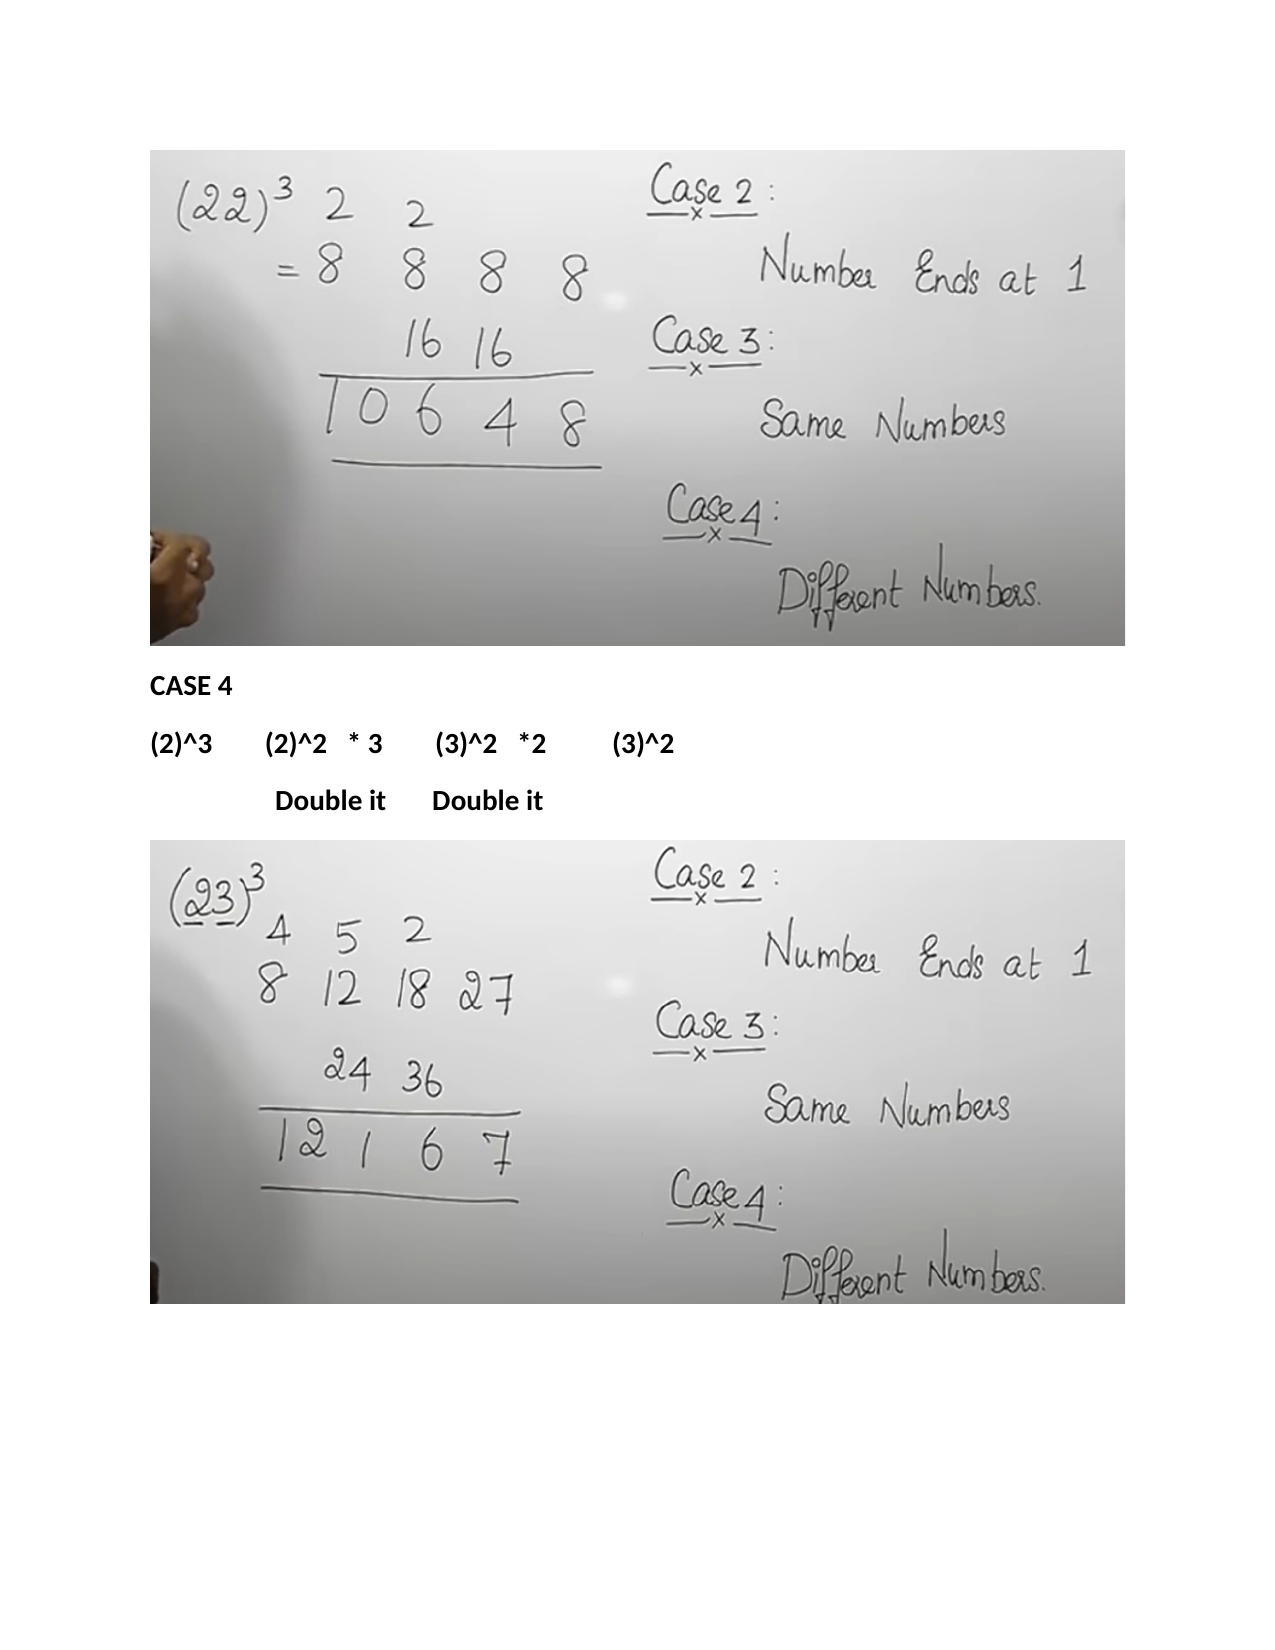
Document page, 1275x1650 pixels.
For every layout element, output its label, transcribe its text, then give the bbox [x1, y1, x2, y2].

text (2)^3 (2)^2 * 3 (3)^2 *2 (3)^2 [150, 725, 1125, 760]
picture [150, 840, 1125, 1304]
text Double it Double it [150, 782, 1125, 818]
text CASE 4 [150, 667, 1125, 703]
picture [150, 150, 1125, 646]
